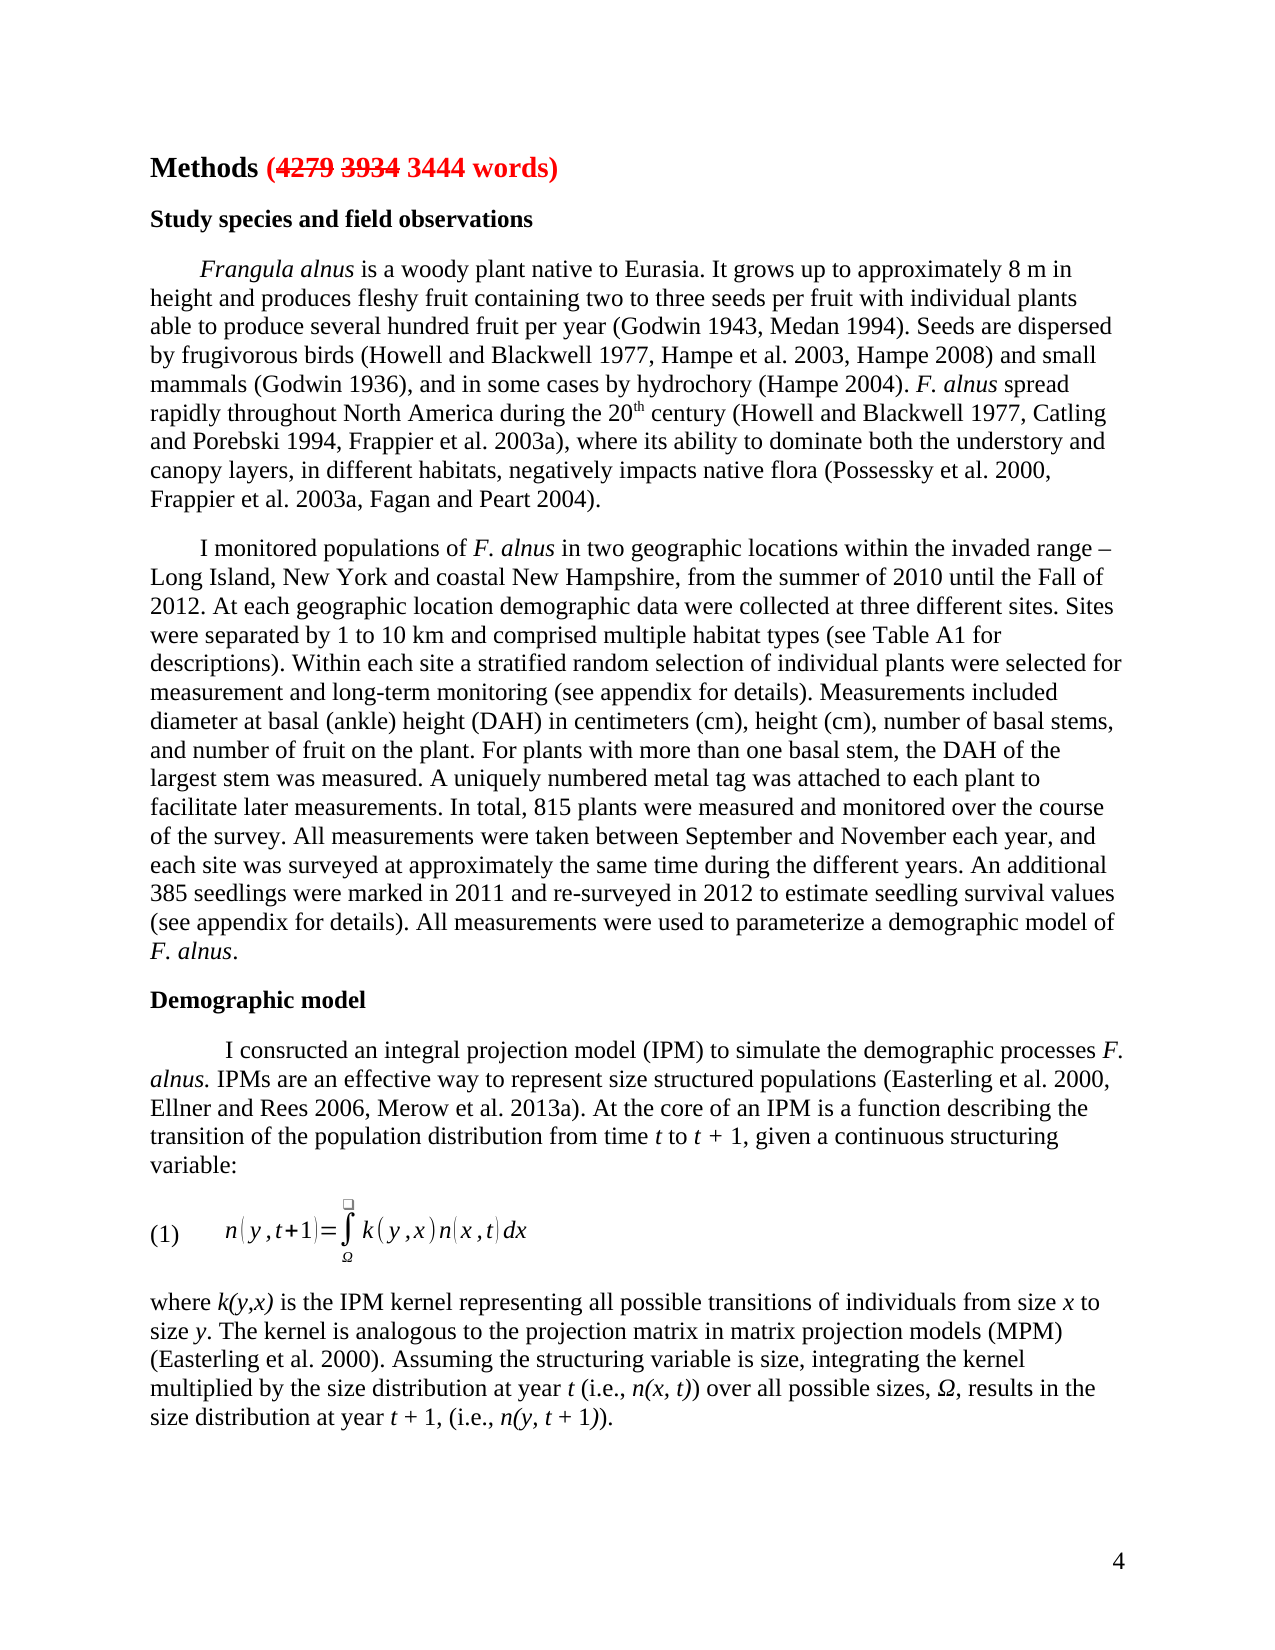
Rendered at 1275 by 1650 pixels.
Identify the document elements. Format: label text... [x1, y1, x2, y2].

text (1) [150, 1200, 1125, 1266]
text Demographic model [150, 986, 1125, 1014]
text Frangula alnus is a woody plant native to Eurasia. It grows up to approximately 8 m in height and produces fleshy fruit containing two to three seeds per fruit with individual plants able to produce several hundred fruit per year (Godwin 1943, Medan 1994). Seeds are dispersed by frugivorous birds (Howell and Blackwell 1977, Hampe et al. 2003, Hampe 2008) and small mammals (Godwin 1936), and in some cases by hydrochory (Hampe 2004). F. alnus spread rapidly throughout North America during the 20th century (Howell and Blackwell 1977, Catling and Porebski 1994, Frappier et al. 2003a), where its ability to dominate both the understory and canopy layers, in different habitats, negatively impacts native flora (Possessky et al. 2000, Frappier et al. 2003a, Fagan and Peart 2004). [150, 254, 1125, 513]
text I consructed an integral projection model (IPM) to simulate the demographic processes F. alnus. IPMs are an effective way to represent size structured populations (Easterling et al. 2000, Ellner and Rees 2006, Merow et al. 2013a). At the core of an IPM is a function describing the transition of the population distribution from time t to t + 1, given a continuous structuring variable: [150, 1035, 1125, 1179]
text Methods (4279 3934 3444 words) [150, 150, 1125, 183]
text I monitored populations of F. alnus in two geographic locations within the invaded range – Long Island, New York and coastal New Hampshire, from the summer of 2010 until the Fall of 2012. At each geographic location demographic data were collected at three different sites. Sites were separated by 1 to 10 km and comprised multiple habitat types (see Table A1 for descriptions). Within each site a stratified random selection of individual plants were selected for measurement and long-term monitoring (see appendix for details). Measurements included diameter at basal (ankle) height (DAH) in centimeters (cm), height (cm), number of basal stems, and number of fruit on the plant. For plants with more than one basal stem, the DAH of the largest stem was measured. A uniquely numbered metal tag was attached to each plant to facilitate later measurements. In total, 815 plants were measured and monitored over the course of the survey. All measurements were taken between September and November each year, and each site was surveyed at approximately the same time during the different years. An additional 385 seedlings were marked in 2011 and re-surveyed in 2012 to estimate seedling survival values (see appendix for details). All measurements were used to parameterize a demographic model of F. alnus. [150, 533, 1125, 965]
text Study species and field observations [150, 204, 1125, 233]
text where k(y,x) is the IPM kernel representing all possible transitions of individuals from size x to size y. The kernel is analogous to the projection matrix in matrix projection models (MPM) (Easterling et al. 2000). Assuming the structuring variable is size, integrating the kernel multiplied by the size distribution at year t (i.e., n(x, t)) over all possible sizes, Ω, results in the size distribution at year t + 1, (i.e., n(y, t + 1)). [150, 1287, 1125, 1431]
